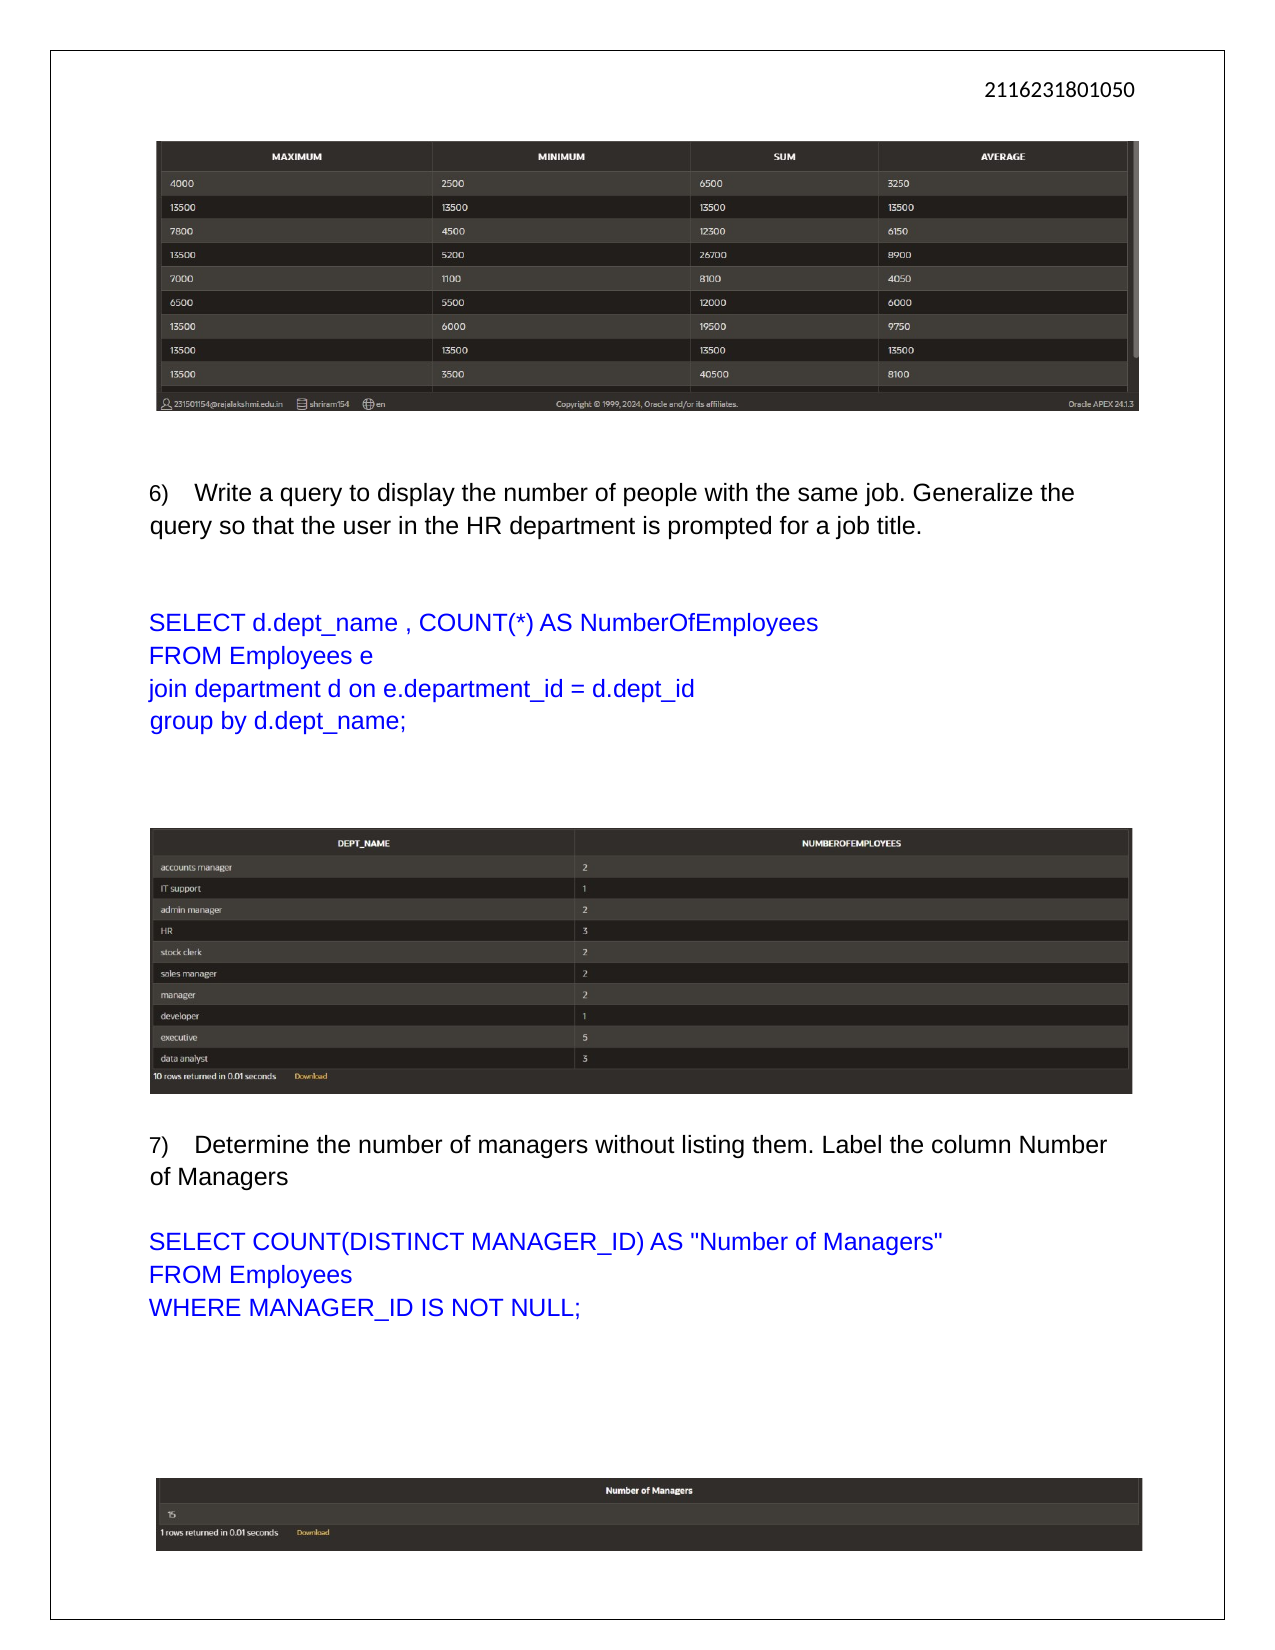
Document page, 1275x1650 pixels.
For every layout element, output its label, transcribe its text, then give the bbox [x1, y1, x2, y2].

text FROM Employees [148, 1260, 1147, 1289]
list Determine the number of managers without listing them. Label the column Number of Managers [148, 1130, 1117, 1191]
text SELECT d.dept_name , COUNT(*) AS NumberOfEmployees [148, 608, 1147, 637]
text FROM Employees e [148, 641, 1147, 670]
text WHERE MANAGER_ID IS NOT NULL; [148, 1292, 1147, 1321]
picture [150, 828, 1133, 1094]
text SELECT COUNT(DISTINCT MANAGER_ID) AS "Number of Managers" [148, 1227, 1147, 1256]
text join department d on e.department_id = d.dept_id group by d.dept_name; [148, 673, 766, 734]
picture [156, 1478, 1143, 1551]
picture [156, 141, 1139, 411]
list Write a query to display the number of people with the same job. Generalize the query so that the user in the HR department is prompted for a job title. [148, 478, 1117, 540]
